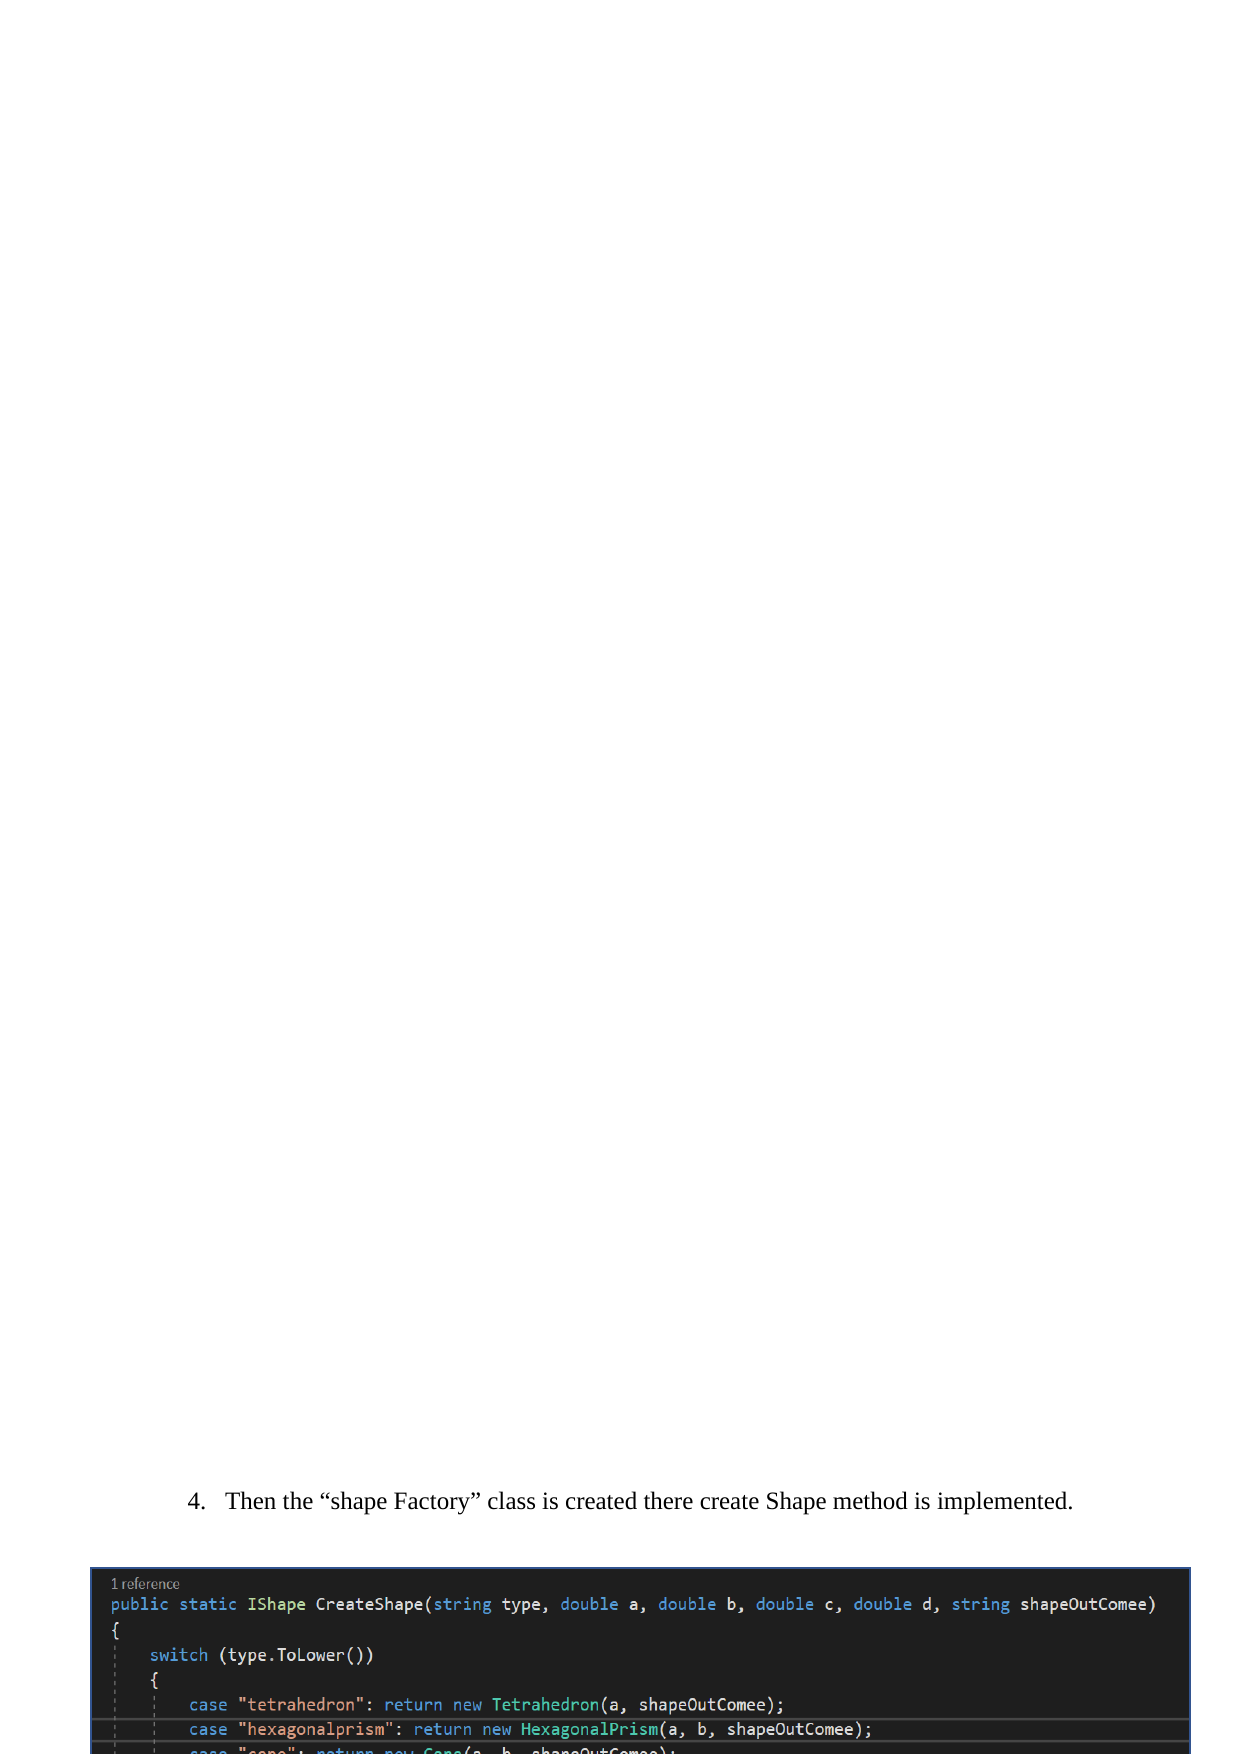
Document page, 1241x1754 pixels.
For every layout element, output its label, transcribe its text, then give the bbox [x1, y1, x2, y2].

list Then the “shape Factory” class is created there create Shape method is implemented. [187, 1486, 1090, 1515]
picture [92, 1569, 1189, 1754]
